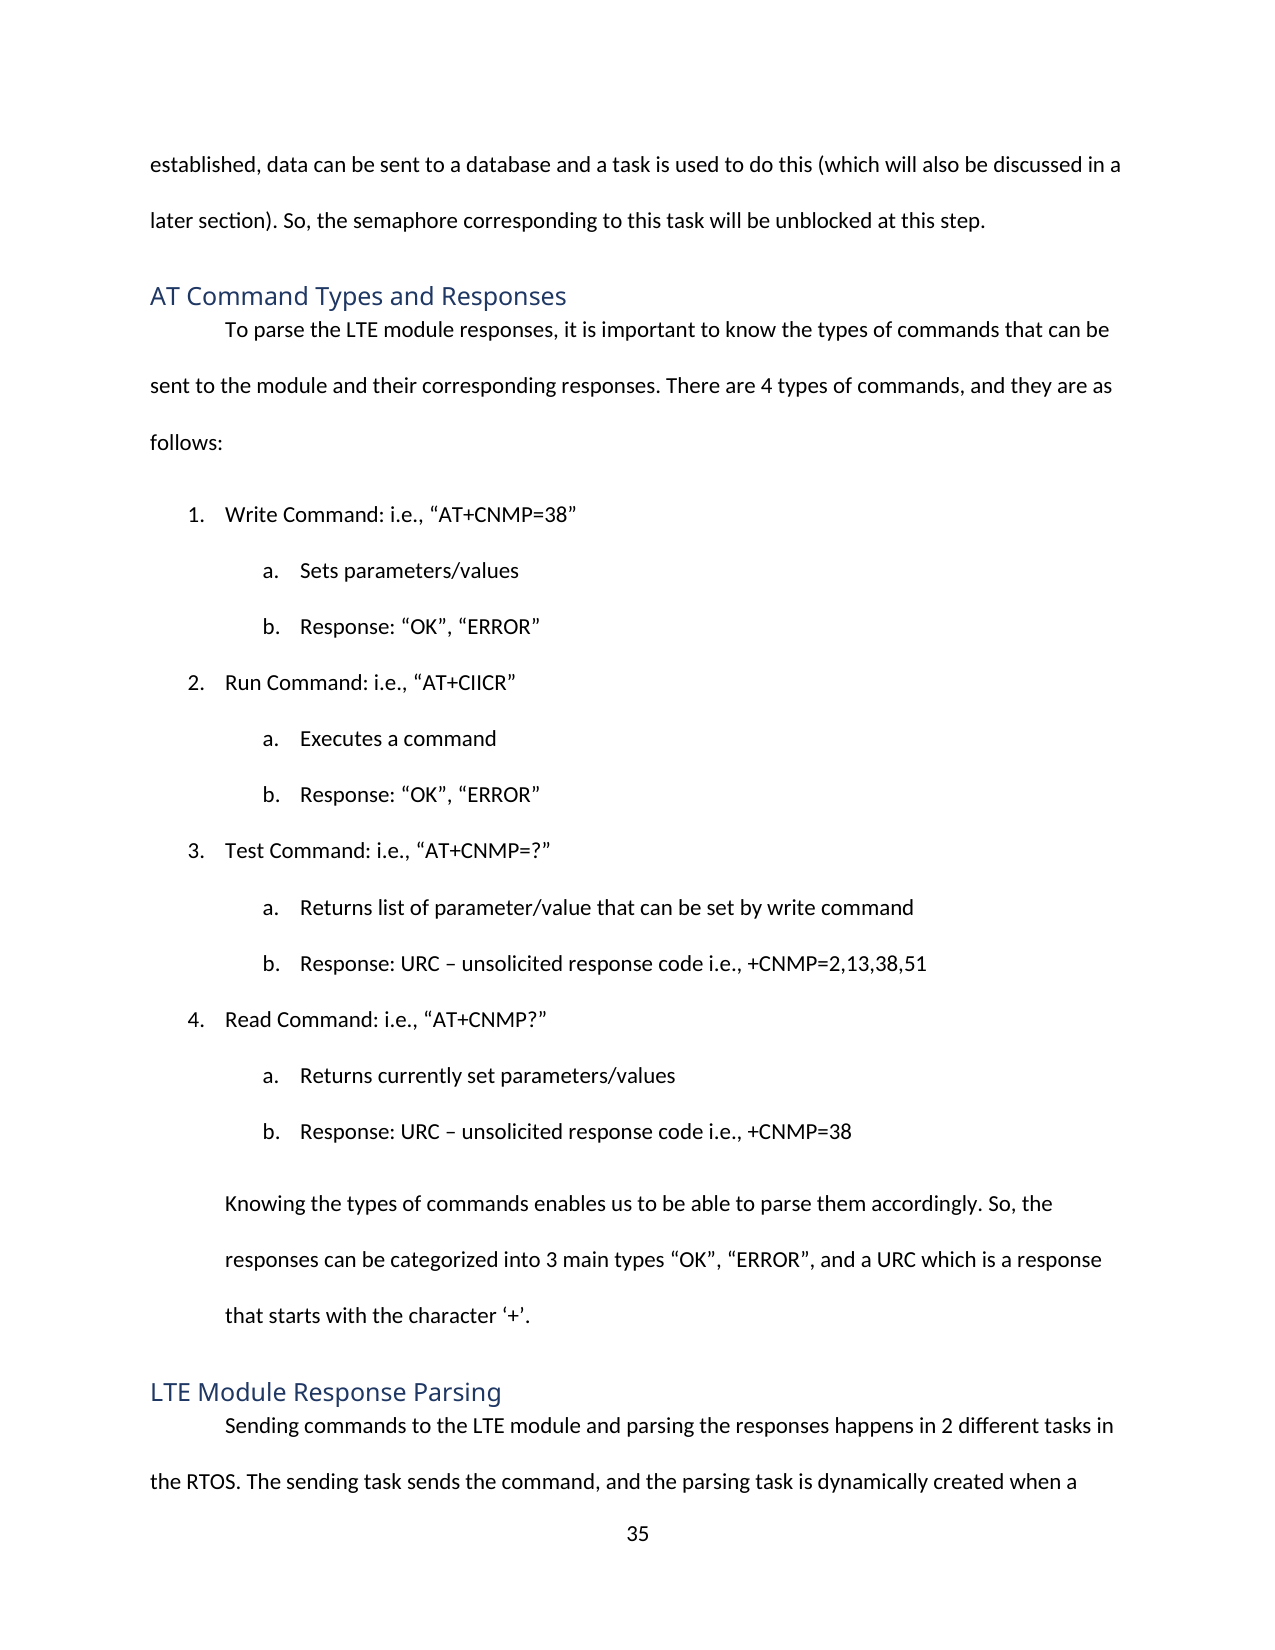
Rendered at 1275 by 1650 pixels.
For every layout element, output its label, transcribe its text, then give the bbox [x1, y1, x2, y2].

text Knowing the types of commands enables us to be able to parse them accordingly. So, the responses can be categorized into 3 main types “OK”, “ERROR”, and a URC which is a response that starts with the character ‘+’. [225, 1189, 1125, 1329]
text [150, 1411, 1125, 1495]
subtitle AT Command Types and Responses [150, 279, 1125, 313]
list Returns list of parameter/value that can be set by write command [262, 893, 1125, 921]
list Write Command: i.e., “AT+CNMP=38” [187, 500, 1125, 528]
list Read Command: i.e., “AT+CNMP?” [187, 1005, 1125, 1033]
list Response: URC – unsolicited response code i.e., +CNMP=38 [262, 1117, 1125, 1145]
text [150, 150, 1125, 234]
text To parse the LTE module responses, it is important to know the types of commands that can be sent to the module and their corresponding responses. There are 4 types of commands, and they are as follows: [150, 316, 1125, 456]
list Response: “OK”, “ERROR” [262, 781, 1125, 808]
list Response: “OK”, “ERROR” [262, 612, 1125, 640]
subtitle LTE Module Response Parsing [150, 1374, 1125, 1408]
list Sets parameters/values [262, 556, 1125, 584]
list Run Command: i.e., “AT+CIICR” [187, 668, 1125, 696]
list Test Command: i.e., “AT+CNMP=?” [187, 837, 1125, 864]
list Returns currently set parameters/values [262, 1061, 1125, 1089]
list Response: URC – unsolicited response code i.e., +CNMP=2,13,38,51 [262, 949, 1125, 977]
list Executes a command [262, 724, 1125, 752]
